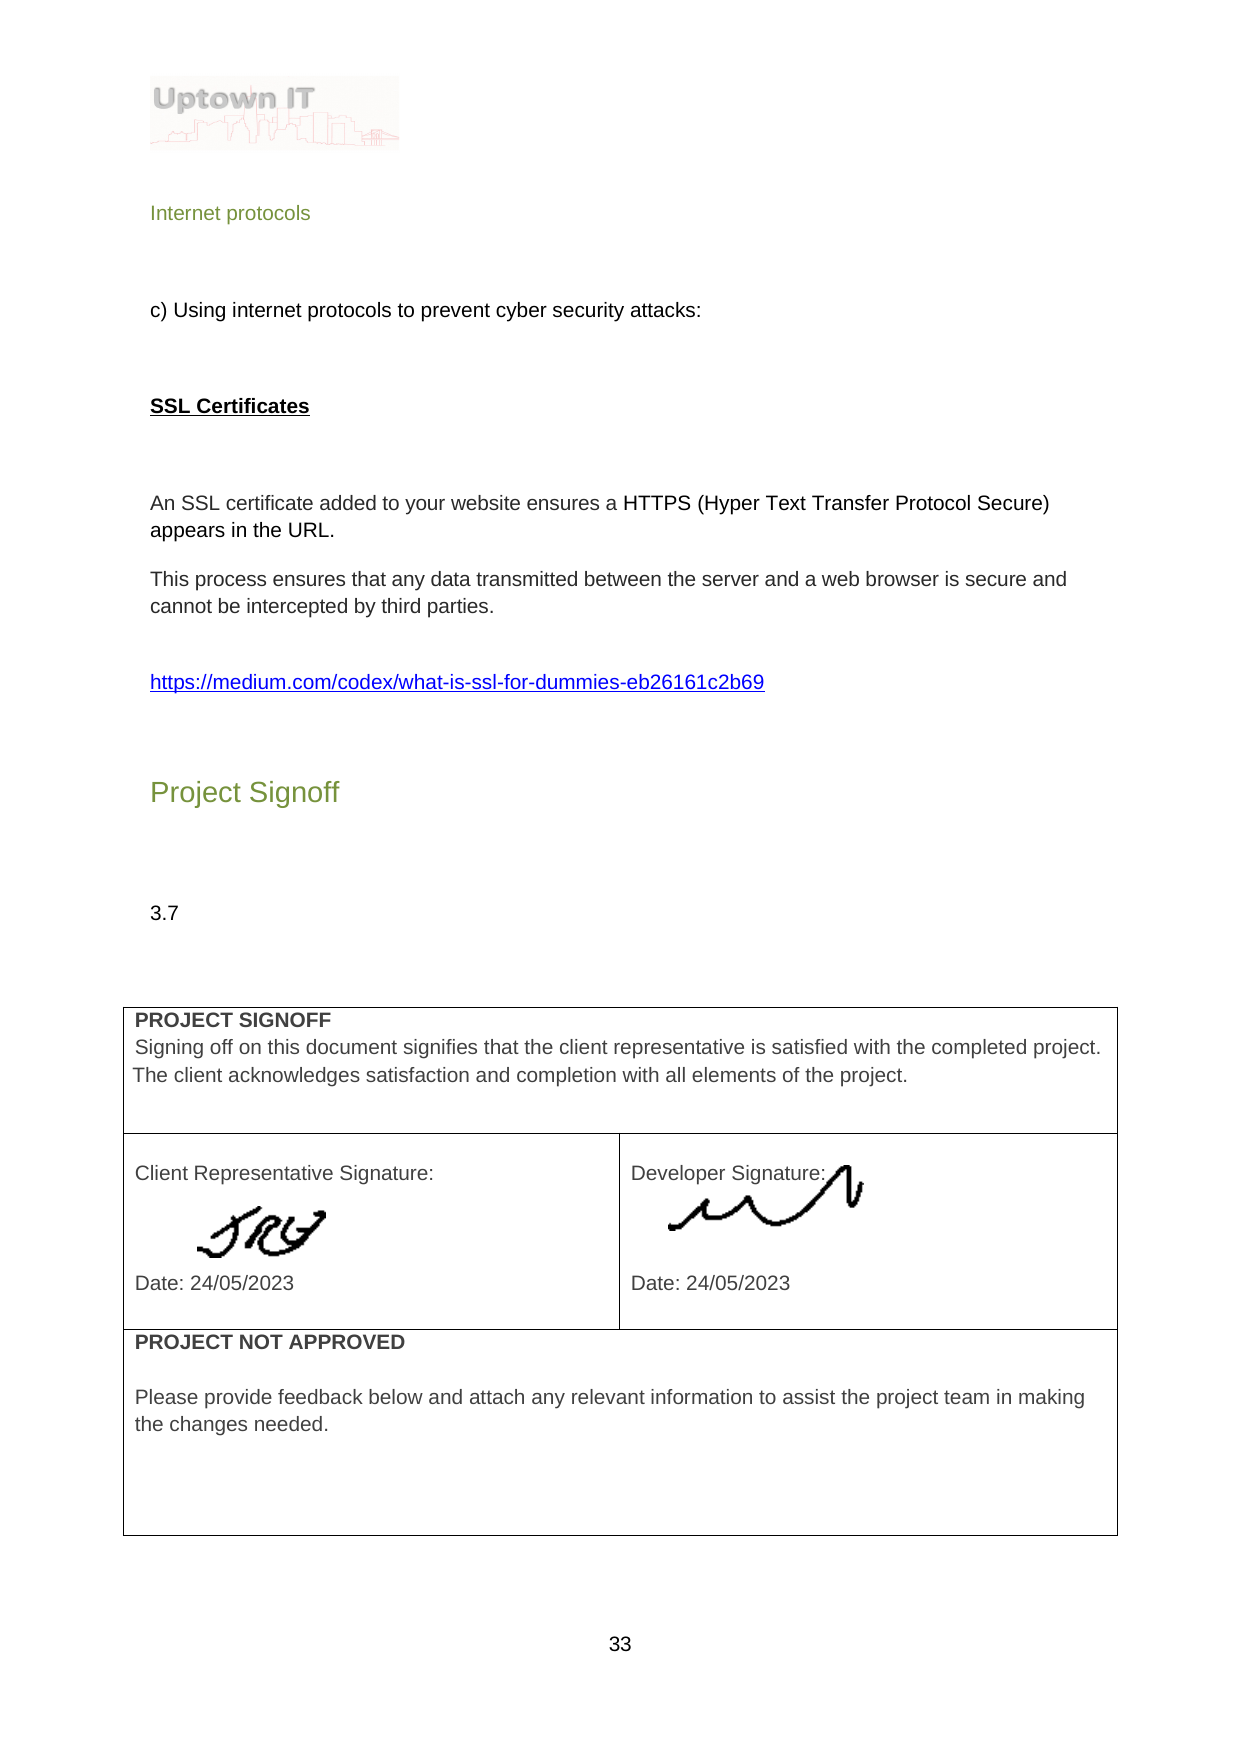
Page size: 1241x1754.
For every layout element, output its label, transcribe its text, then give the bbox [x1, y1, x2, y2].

picture [197, 1206, 326, 1258]
table_cell Developer Signature: Date: 24/05/2023 [620, 1134, 1117, 1328]
text An SSL certificate added to your website ensures a HTTPS (Hyper Text Transfer Protocol Secure) appears in the URL. [150, 491, 1090, 542]
table_cell Client Representative Signature: Date: 24/05/2023 [124, 1134, 619, 1328]
table_cell PROJECT NOT APPROVED Please provide feedback below and attach any relevant information to assist the project team in making the changes needed. [124, 1330, 1117, 1535]
table_header PROJECT SIGNOFF Signing off on this document signifies that the client representative is satisfied with the completed project. The client acknowledges satisfaction and completion with all elements of the project. [124, 1008, 1117, 1132]
text Project Signoff [150, 775, 1090, 808]
picture [150, 73, 400, 153]
text https://medium.com/codex/what-is-ssl-for-dummies-eb26161c2b69 [150, 670, 1090, 694]
text Internet protocols [150, 201, 1090, 225]
text This process ensures that any data transmitted between the server and a web browser is secure and cannot be intercepted by third parties. [150, 567, 1090, 618]
text c) Using internet protocols to prevent cyber security attacks: [150, 297, 1090, 321]
text SSL Certificates [150, 394, 1090, 418]
text 3.7 [150, 900, 1090, 924]
picture [668, 1165, 864, 1231]
